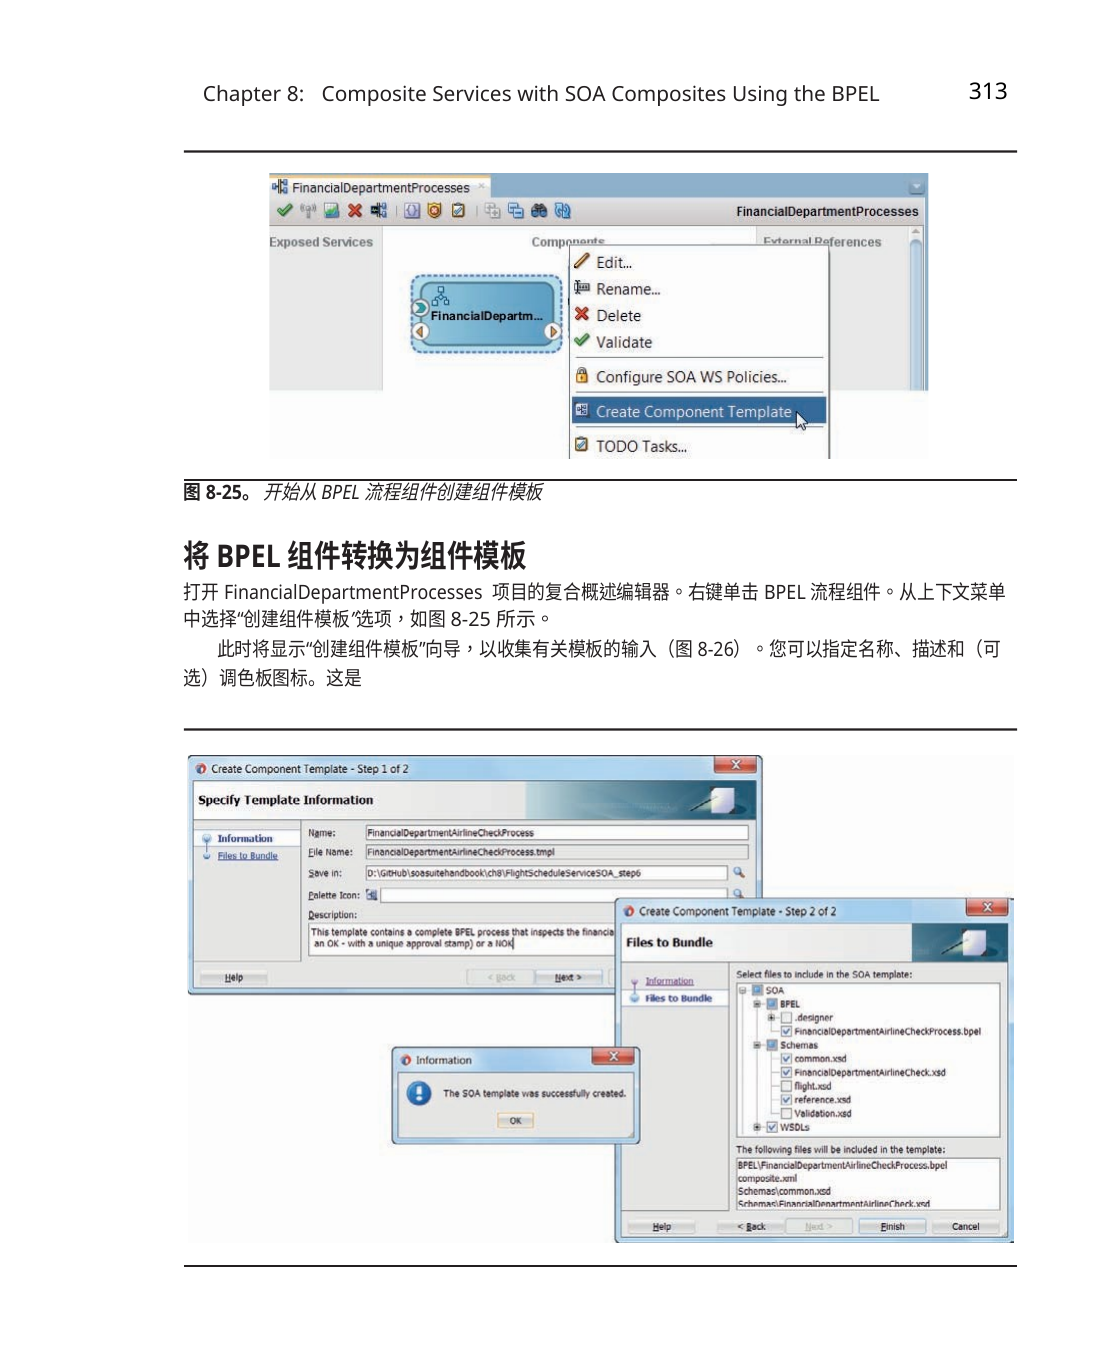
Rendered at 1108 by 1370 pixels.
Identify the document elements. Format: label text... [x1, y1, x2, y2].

text 图 8-25。 开始从 BPEL 流程组件创建组件模板 [184, 478, 1107, 504]
picture [269, 173, 929, 459]
subtitle 将 BPEL 组件转换为组件模板 [184, 532, 1107, 577]
picture [187, 755, 1014, 1243]
text 打开 FinancialDepartmentProcesses 项目的复合概述编辑器。右键单击 BPEL 流程组件。从上下文菜单中选择“创建组件模板”选项，如图 8-25 所示。 [184, 578, 1014, 633]
text 此时将显示“创建组件模板”向导，以收集有关模板的输入（图 8-26）。您可以指定名称、描述和（可选）调色板图标。这是 [184, 633, 1014, 692]
